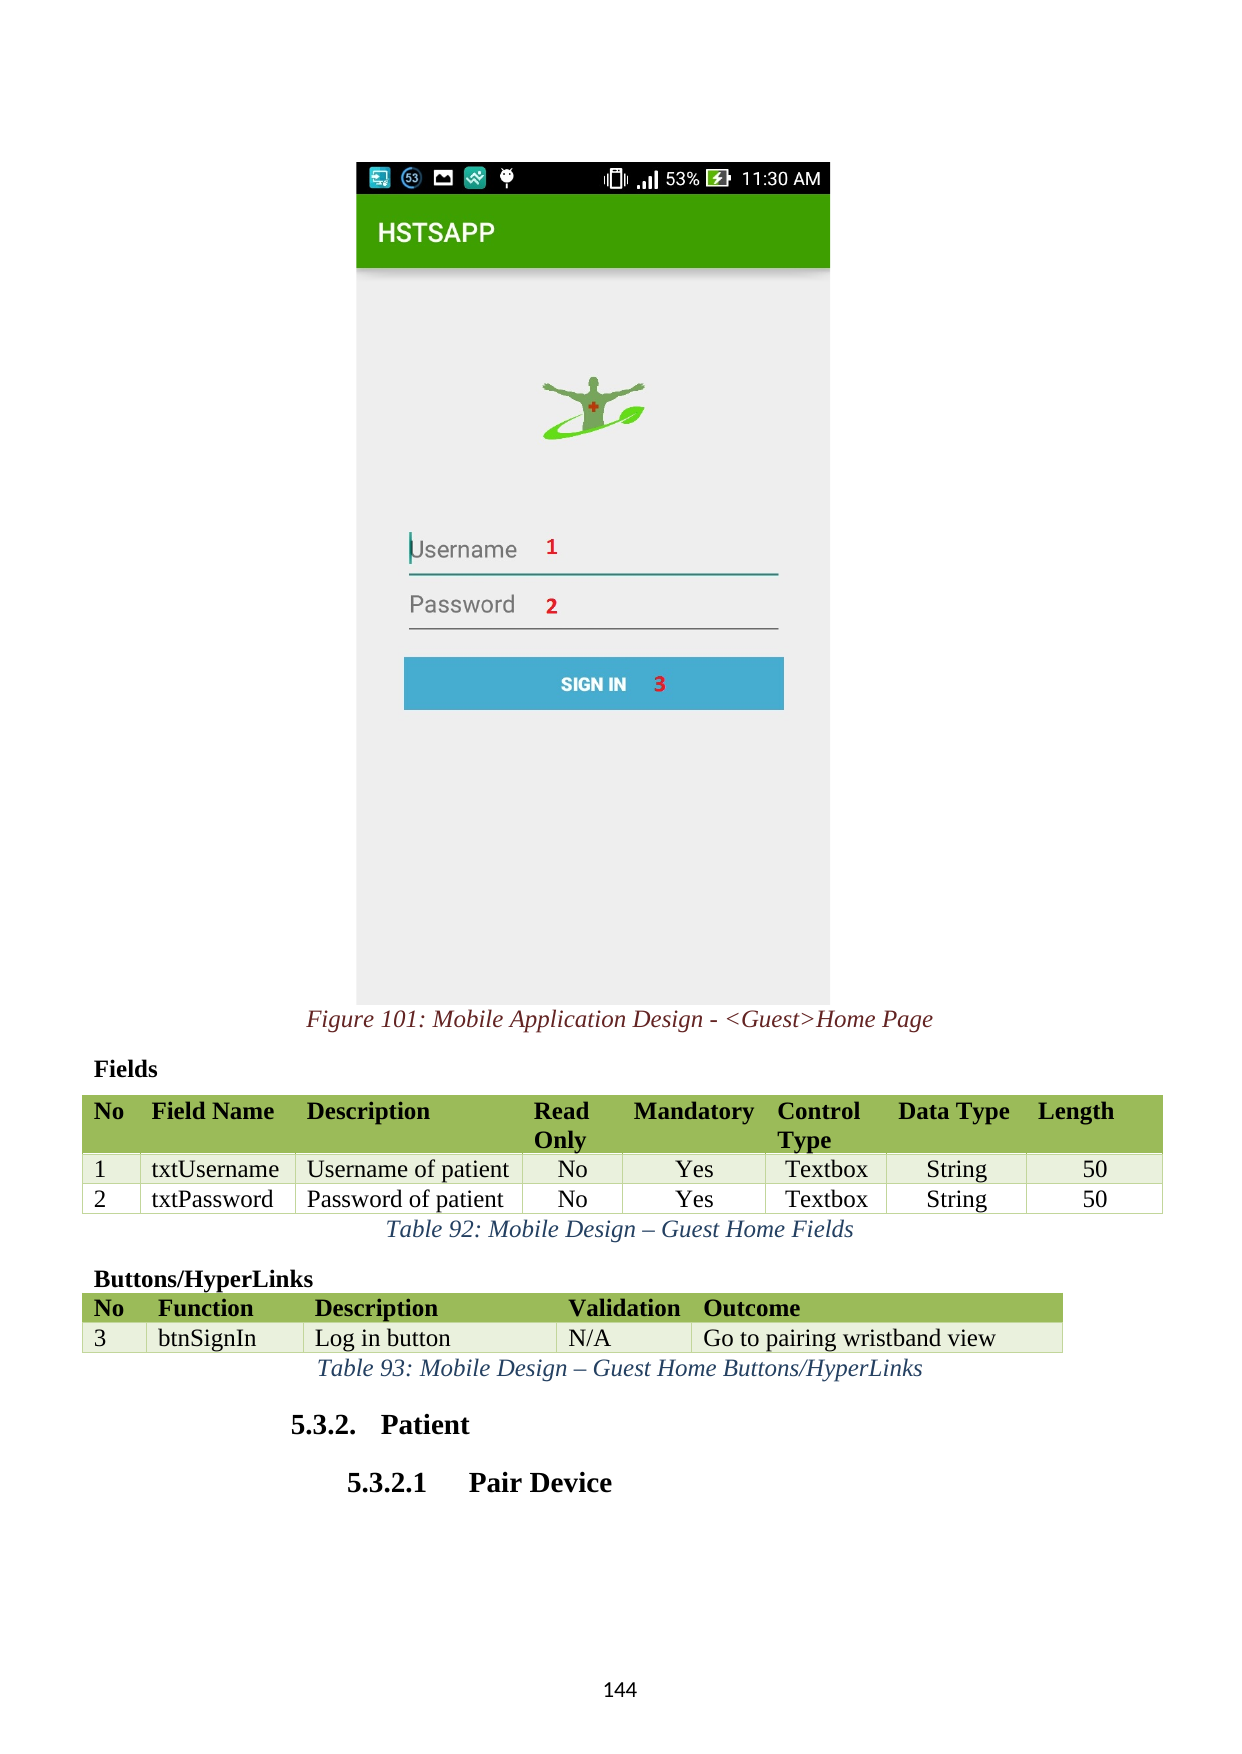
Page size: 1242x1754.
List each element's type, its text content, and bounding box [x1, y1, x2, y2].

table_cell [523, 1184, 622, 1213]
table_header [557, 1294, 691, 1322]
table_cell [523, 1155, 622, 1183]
text Table 92: Mobile Design – Guest Home Fields [94, 1214, 1146, 1243]
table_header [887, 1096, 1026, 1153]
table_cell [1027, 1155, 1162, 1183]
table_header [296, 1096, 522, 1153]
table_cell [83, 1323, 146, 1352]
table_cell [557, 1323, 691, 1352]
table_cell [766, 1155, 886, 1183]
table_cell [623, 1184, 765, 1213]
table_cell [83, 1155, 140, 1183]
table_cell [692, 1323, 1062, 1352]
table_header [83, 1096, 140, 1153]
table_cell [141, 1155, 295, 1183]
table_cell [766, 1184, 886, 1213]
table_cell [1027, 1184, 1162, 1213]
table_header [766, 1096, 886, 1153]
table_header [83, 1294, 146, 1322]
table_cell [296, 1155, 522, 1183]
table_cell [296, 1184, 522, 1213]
text Table 93: Mobile Design – Guest Home Buttons/HyperLinks [94, 1353, 1146, 1382]
subtitle Patient [291, 1407, 1146, 1440]
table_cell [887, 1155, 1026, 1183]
picture [356, 162, 830, 1005]
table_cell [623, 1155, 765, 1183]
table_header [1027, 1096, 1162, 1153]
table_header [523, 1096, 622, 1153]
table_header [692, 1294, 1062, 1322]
text Fields [94, 1054, 1146, 1082]
subtitle Pair Device [347, 1465, 1146, 1499]
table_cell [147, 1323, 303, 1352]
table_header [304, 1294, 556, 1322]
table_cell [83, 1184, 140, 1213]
text Buttons/HyperLinks [94, 1264, 1146, 1292]
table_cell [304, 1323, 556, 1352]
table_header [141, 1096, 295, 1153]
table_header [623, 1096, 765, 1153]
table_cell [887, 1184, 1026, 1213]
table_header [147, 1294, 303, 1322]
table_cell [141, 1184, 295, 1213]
text Figure 101: Mobile Application Design - <Guest>Home Page [94, 1004, 1146, 1033]
